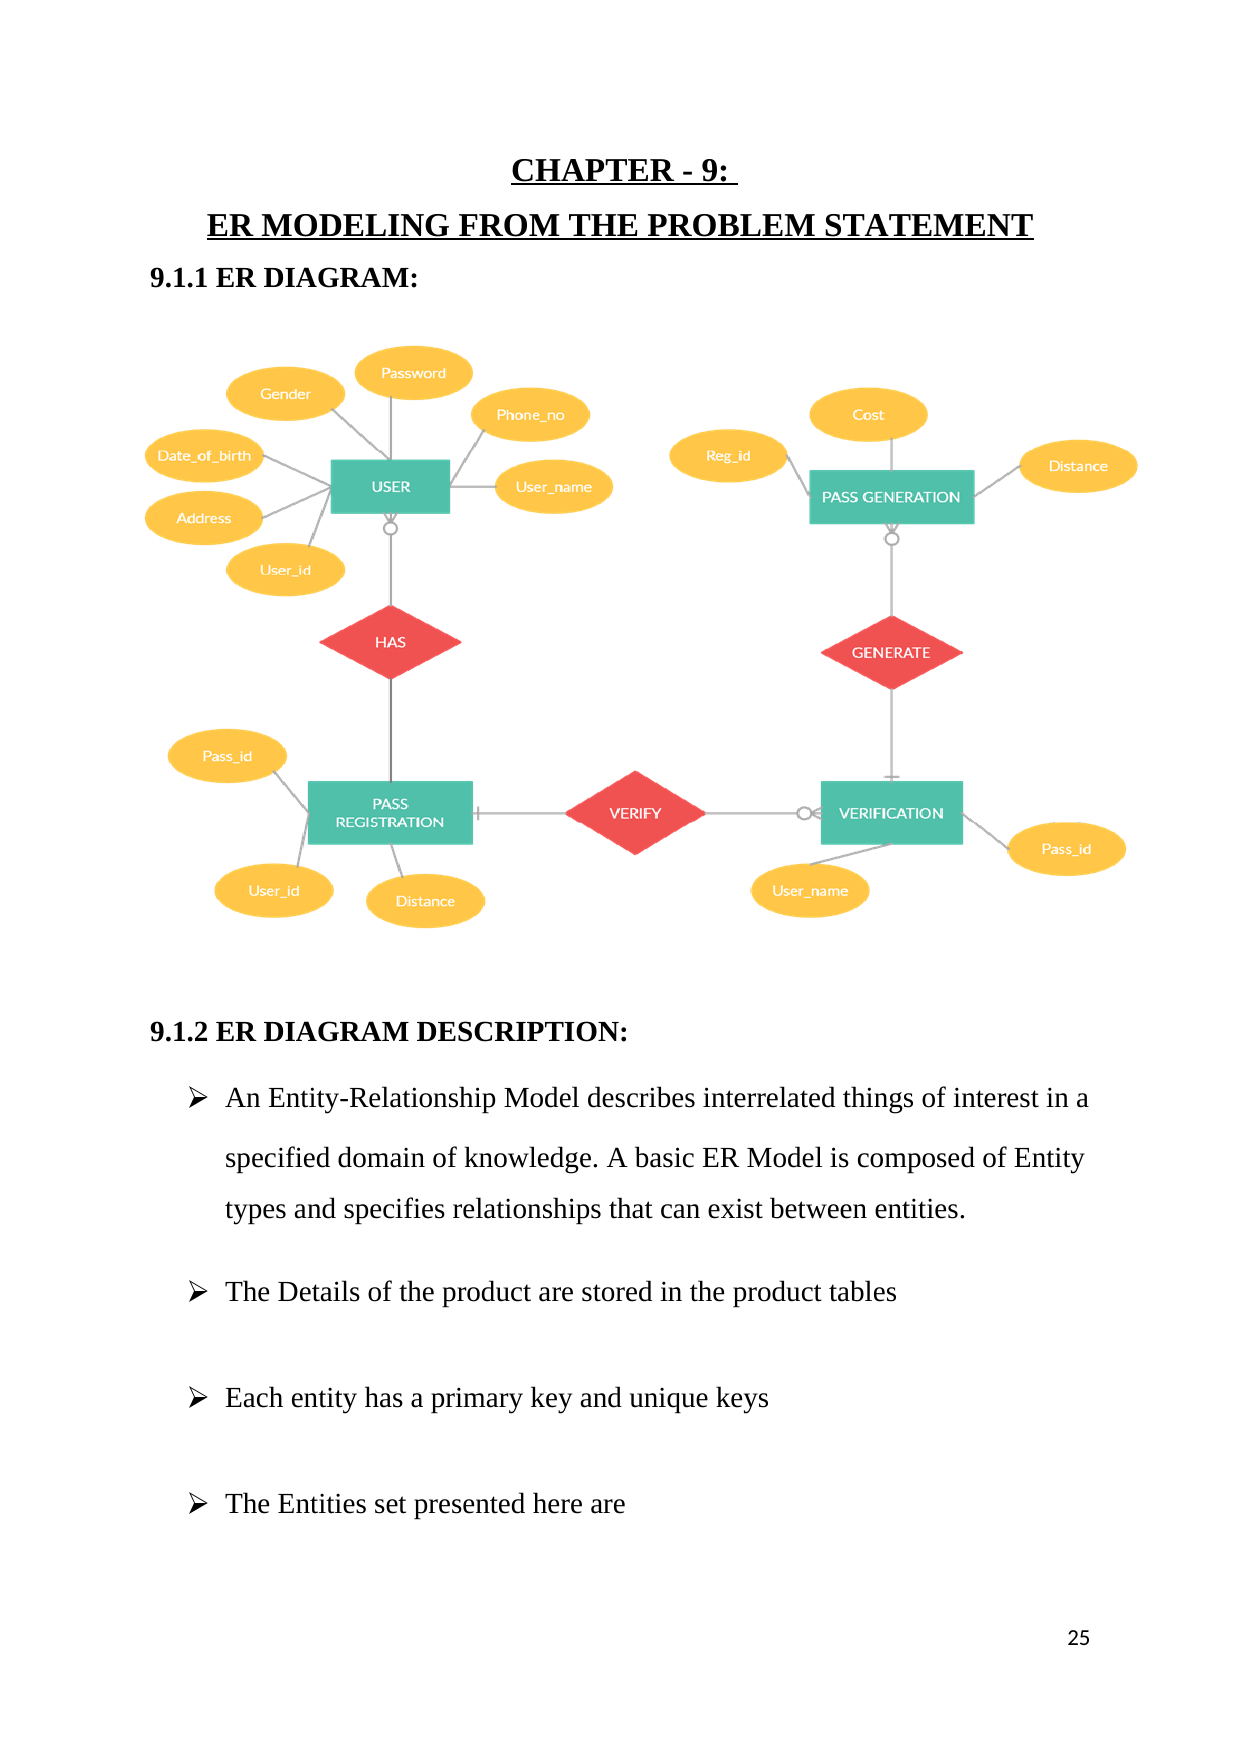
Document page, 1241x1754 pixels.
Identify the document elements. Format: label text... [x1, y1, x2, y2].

list An Entity-Relationship Model describes interrelated things of interest in a specified domain of knowledge. A basic ER Model is composed of Entity types and specifies relationships that can exist between entities. [187, 1064, 1090, 1224]
picture [123, 326, 1161, 947]
text CHAPTER - 9: [150, 150, 1090, 188]
text 9.1.1 ER DIAGRAM: [150, 260, 1090, 293]
list Each entity has a primary key and unique keys [187, 1364, 1090, 1424]
list The Details of the product are stored in the product tables [187, 1258, 1090, 1318]
list The Entities set presented here are [187, 1471, 1090, 1530]
text 9.1.2 ER DIAGRAM DESCRIPTION: [150, 1014, 1090, 1047]
text ER MODELING FROM THE PROBLEM STATEMENT [150, 205, 1090, 243]
